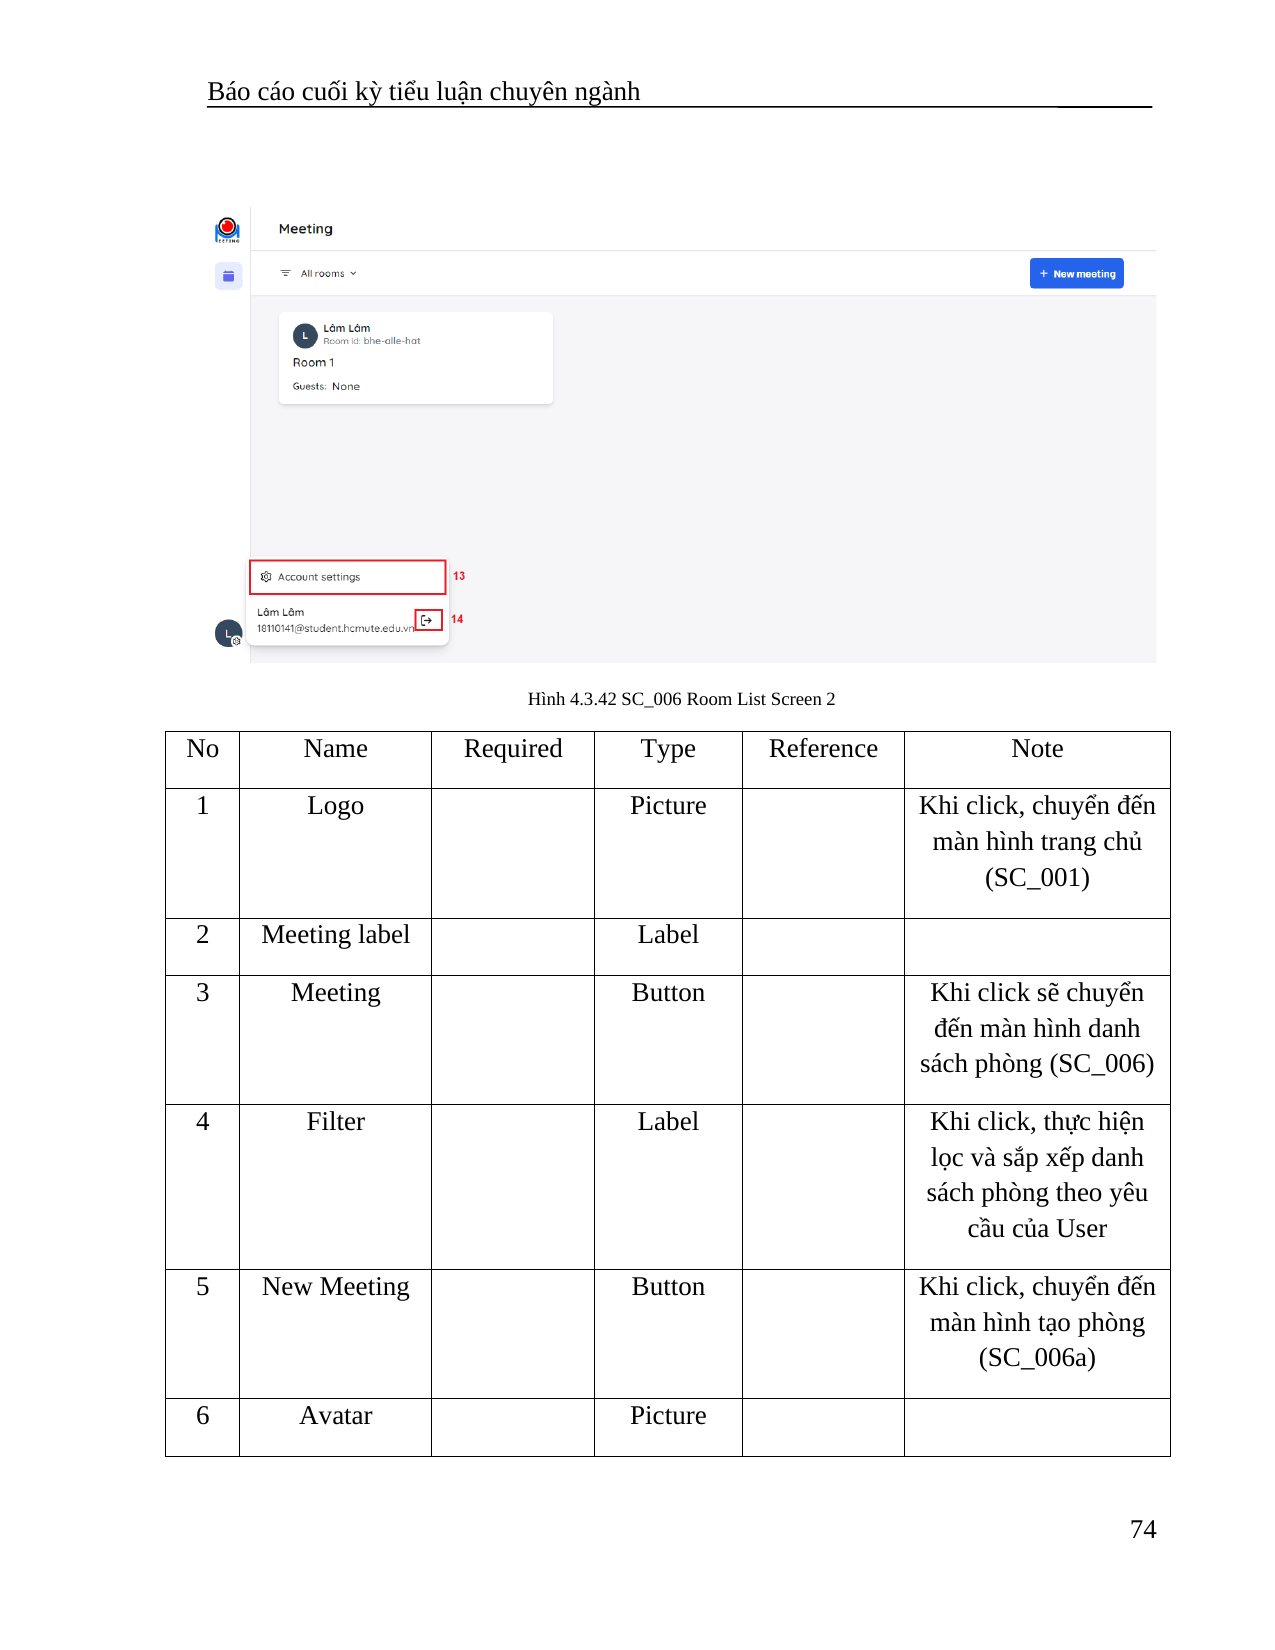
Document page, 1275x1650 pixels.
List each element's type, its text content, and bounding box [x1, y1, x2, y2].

table_cell Label [595, 919, 742, 975]
table_cell [432, 1105, 594, 1269]
picture [207, 207, 1157, 663]
table_cell Khi click, chuyển đến màn hình tạo phòng (SC_006a) [905, 1270, 1170, 1398]
table_cell 6 [166, 1399, 239, 1456]
table_cell Button [595, 1270, 742, 1398]
table_cell 3 [166, 976, 239, 1104]
table_header Required [432, 732, 594, 788]
table_cell [432, 789, 594, 917]
table_cell [432, 1270, 594, 1398]
table_cell [743, 1105, 904, 1269]
table_cell Meeting [240, 976, 431, 1104]
table_cell Filter [240, 1105, 431, 1269]
table_cell 2 [166, 919, 239, 975]
table_cell 4 [166, 1105, 239, 1269]
table_header Name [240, 732, 431, 788]
table_cell 1 [166, 789, 239, 917]
table_cell [743, 1270, 904, 1398]
table_cell [743, 1399, 904, 1456]
table_cell Button [595, 976, 742, 1104]
table_header Note [905, 732, 1170, 788]
table_cell [743, 919, 904, 975]
table_cell Picture [595, 789, 742, 917]
table_cell [432, 976, 594, 1104]
table_cell 5 [166, 1270, 239, 1398]
table_cell Khi click, chuyển đến màn hình trang chủ (SC_001) [905, 789, 1170, 917]
table_cell [743, 976, 904, 1104]
table_cell [432, 1399, 594, 1456]
table_cell [743, 789, 904, 917]
table_cell Logo [240, 789, 431, 917]
table_cell [905, 1399, 1170, 1456]
table_cell Khi click sẽ chuyển đến màn hình danh sách phòng (SC_006) [905, 976, 1170, 1104]
table_header Type [595, 732, 742, 788]
table_cell [432, 919, 594, 975]
table_header Reference [743, 732, 904, 788]
table_header No [166, 732, 239, 788]
table_cell Avatar [240, 1399, 431, 1456]
table_cell Picture [595, 1399, 742, 1456]
table_cell Meeting label [240, 919, 431, 975]
table_cell [905, 919, 1170, 975]
table_cell Khi click, thực hiện lọc và sắp xếp danh sách phòng theo yêu cầu của User [905, 1105, 1170, 1269]
table_cell Label [595, 1105, 742, 1269]
table_cell New Meeting [240, 1270, 431, 1398]
